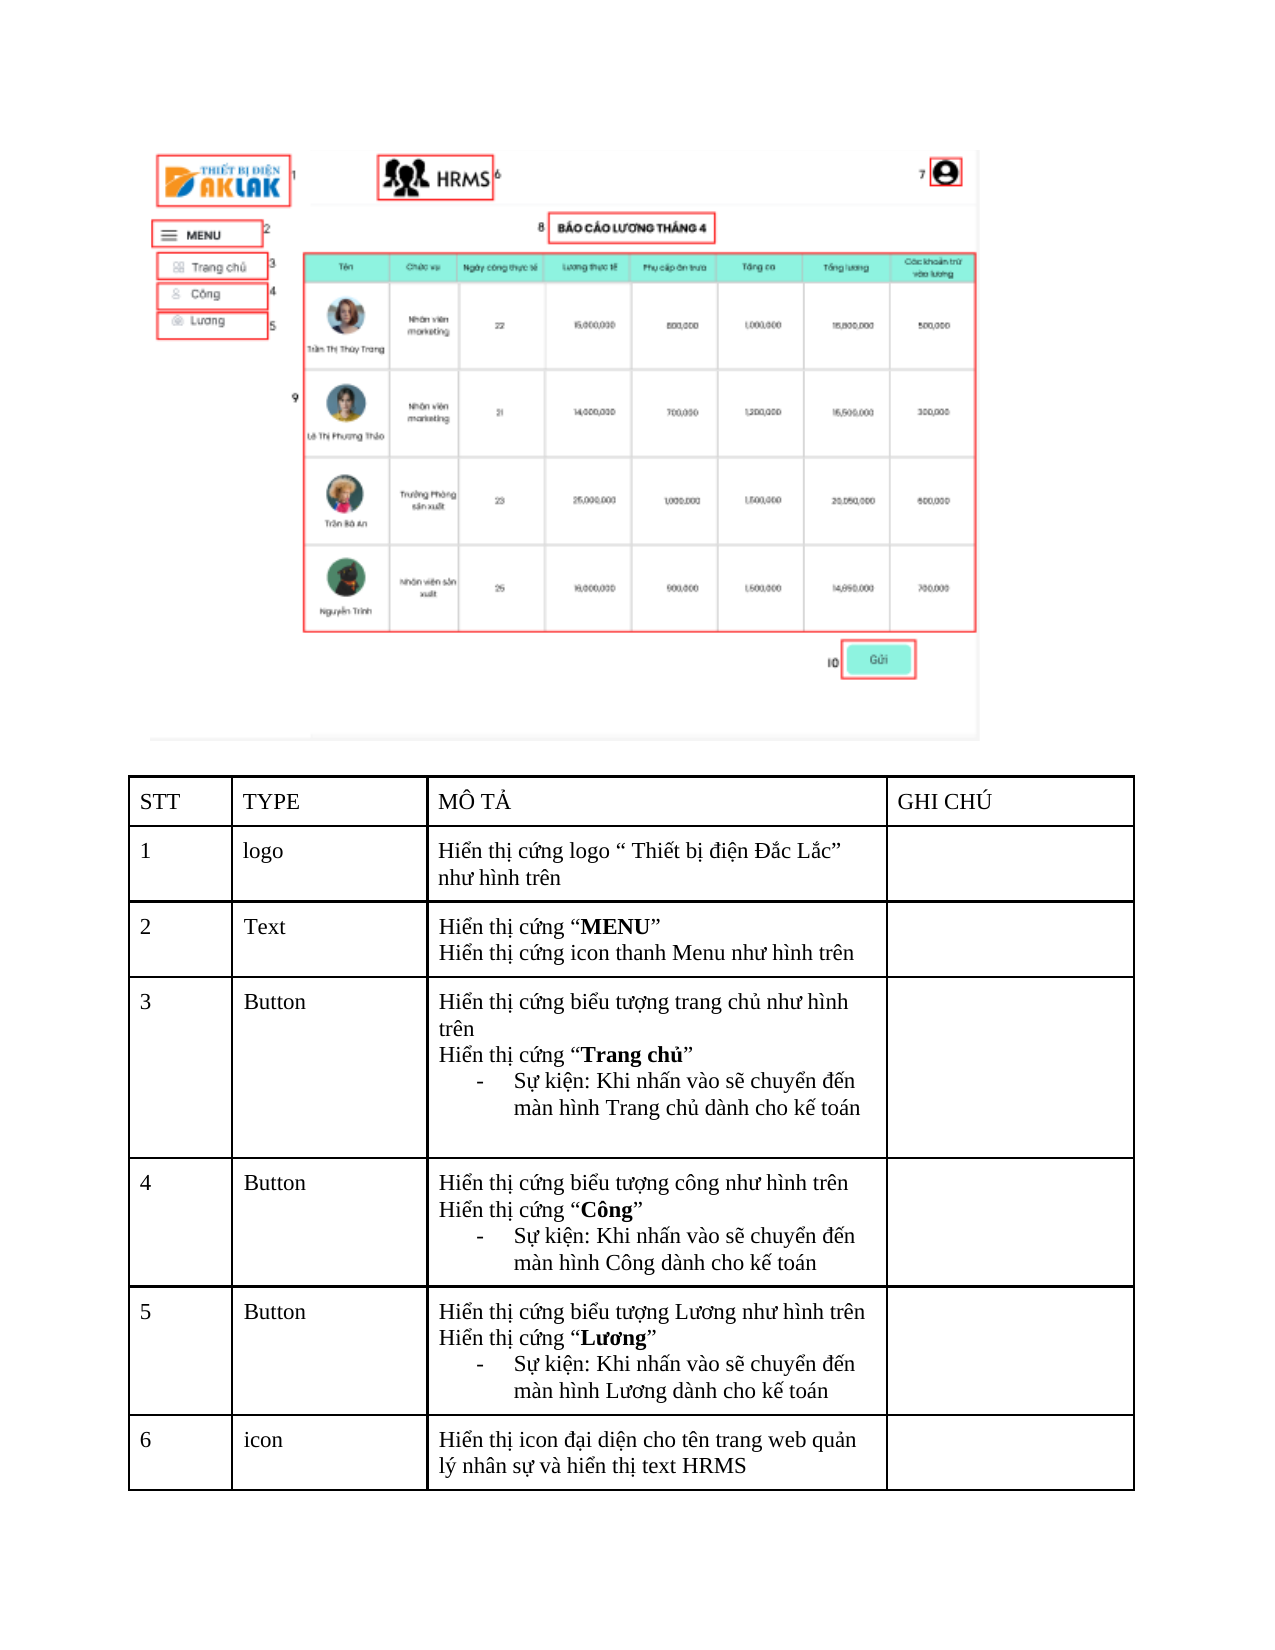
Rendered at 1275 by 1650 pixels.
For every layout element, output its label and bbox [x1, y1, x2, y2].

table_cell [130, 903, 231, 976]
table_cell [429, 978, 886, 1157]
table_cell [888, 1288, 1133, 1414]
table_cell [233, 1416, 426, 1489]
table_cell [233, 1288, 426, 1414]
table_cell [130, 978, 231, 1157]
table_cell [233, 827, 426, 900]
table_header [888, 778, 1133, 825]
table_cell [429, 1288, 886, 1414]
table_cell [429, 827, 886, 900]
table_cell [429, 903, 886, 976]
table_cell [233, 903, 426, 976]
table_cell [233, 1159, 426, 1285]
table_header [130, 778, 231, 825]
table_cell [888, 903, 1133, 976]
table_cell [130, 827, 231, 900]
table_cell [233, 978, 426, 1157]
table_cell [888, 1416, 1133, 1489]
picture [150, 150, 980, 741]
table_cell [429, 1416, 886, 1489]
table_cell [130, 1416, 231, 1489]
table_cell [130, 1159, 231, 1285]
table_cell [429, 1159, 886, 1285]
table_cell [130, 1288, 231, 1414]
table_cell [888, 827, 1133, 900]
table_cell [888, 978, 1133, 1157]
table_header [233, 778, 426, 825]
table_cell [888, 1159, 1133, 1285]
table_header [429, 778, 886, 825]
